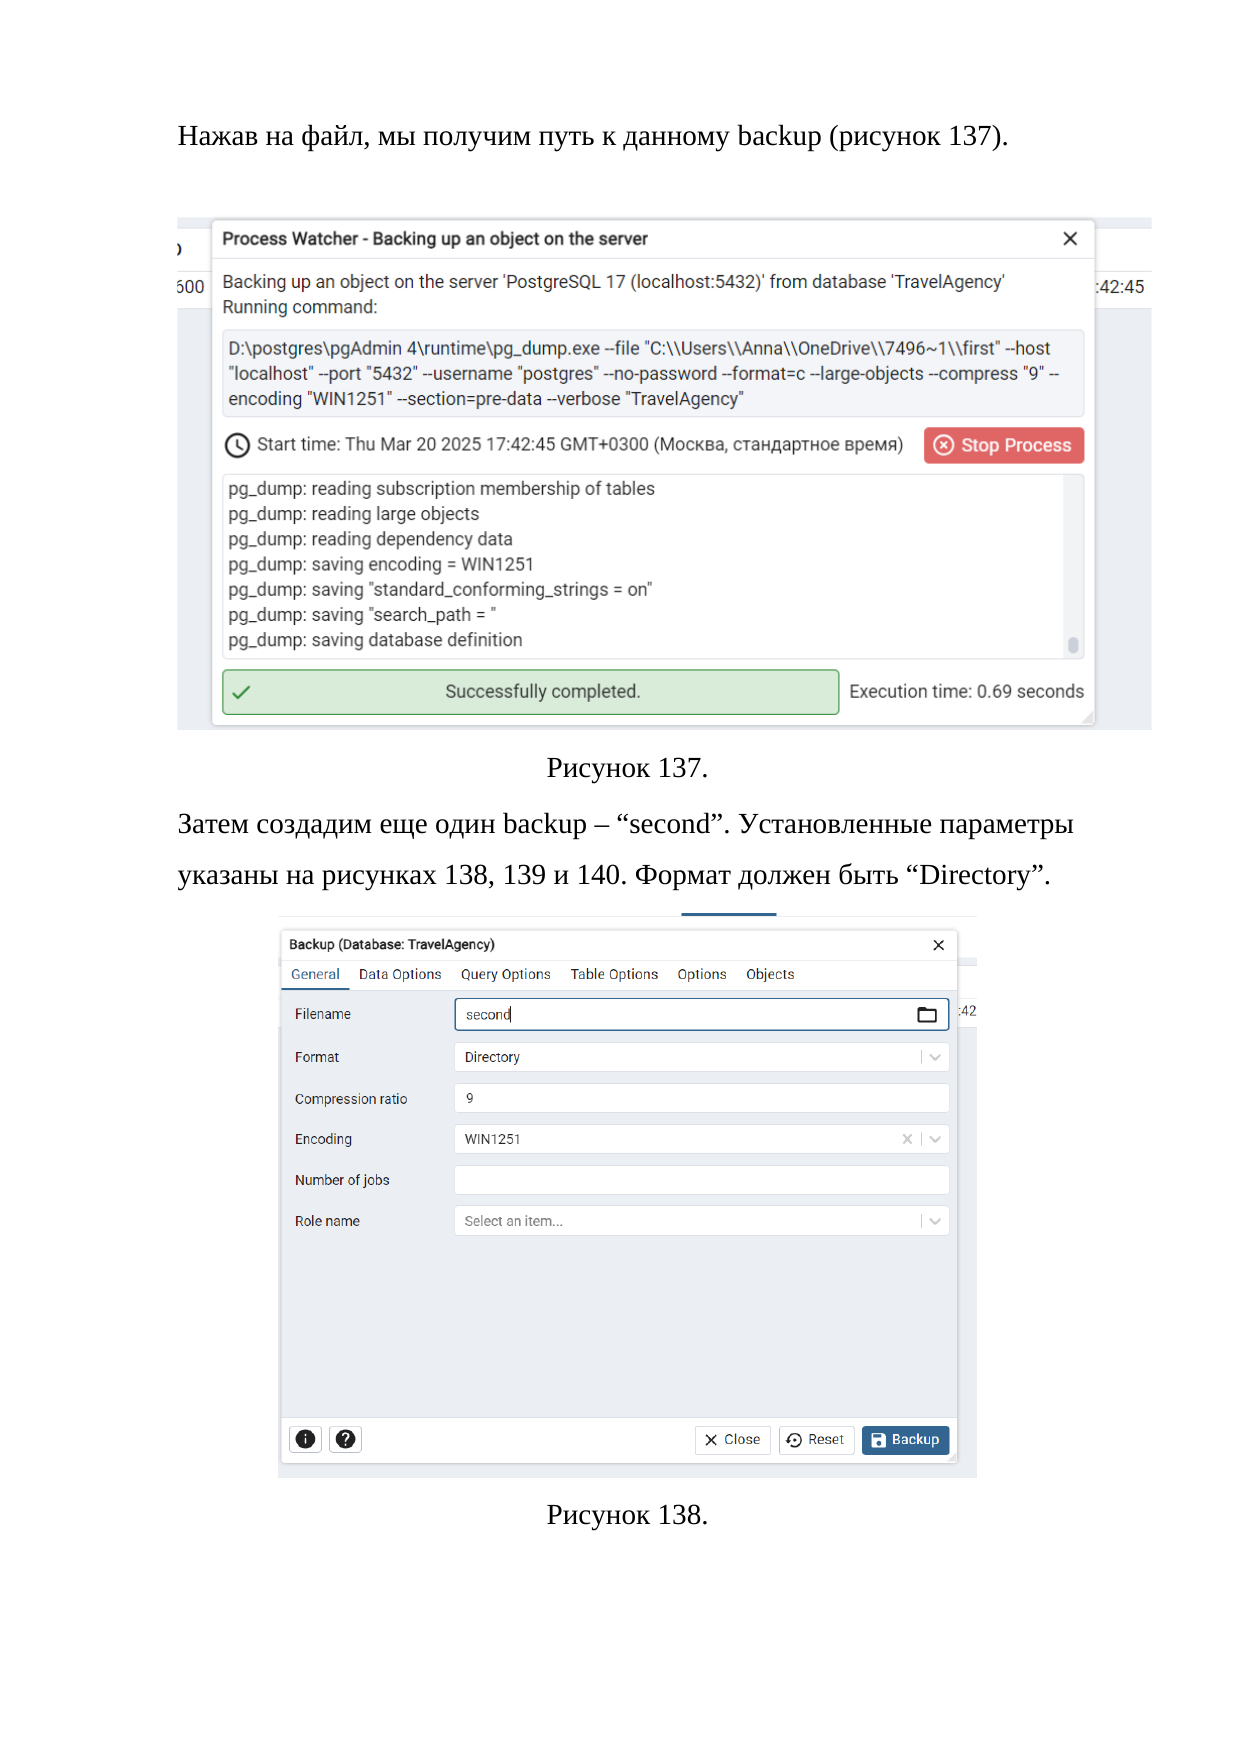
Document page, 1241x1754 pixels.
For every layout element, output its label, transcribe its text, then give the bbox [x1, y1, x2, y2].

text Рисунок 137. [177, 750, 1078, 784]
text Нажав на файл, мы получим путь к данному backup (рисунок 137). [177, 118, 1078, 152]
picture [278, 913, 977, 1478]
picture [177, 174, 1152, 730]
text Затем создадим еще один backup – “second”. Установленные параметры указаны на рисунках 138, 139 и 140. Формат должен быть “Directory”. [177, 807, 1078, 891]
text Рисунок 138. [177, 1497, 1078, 1531]
